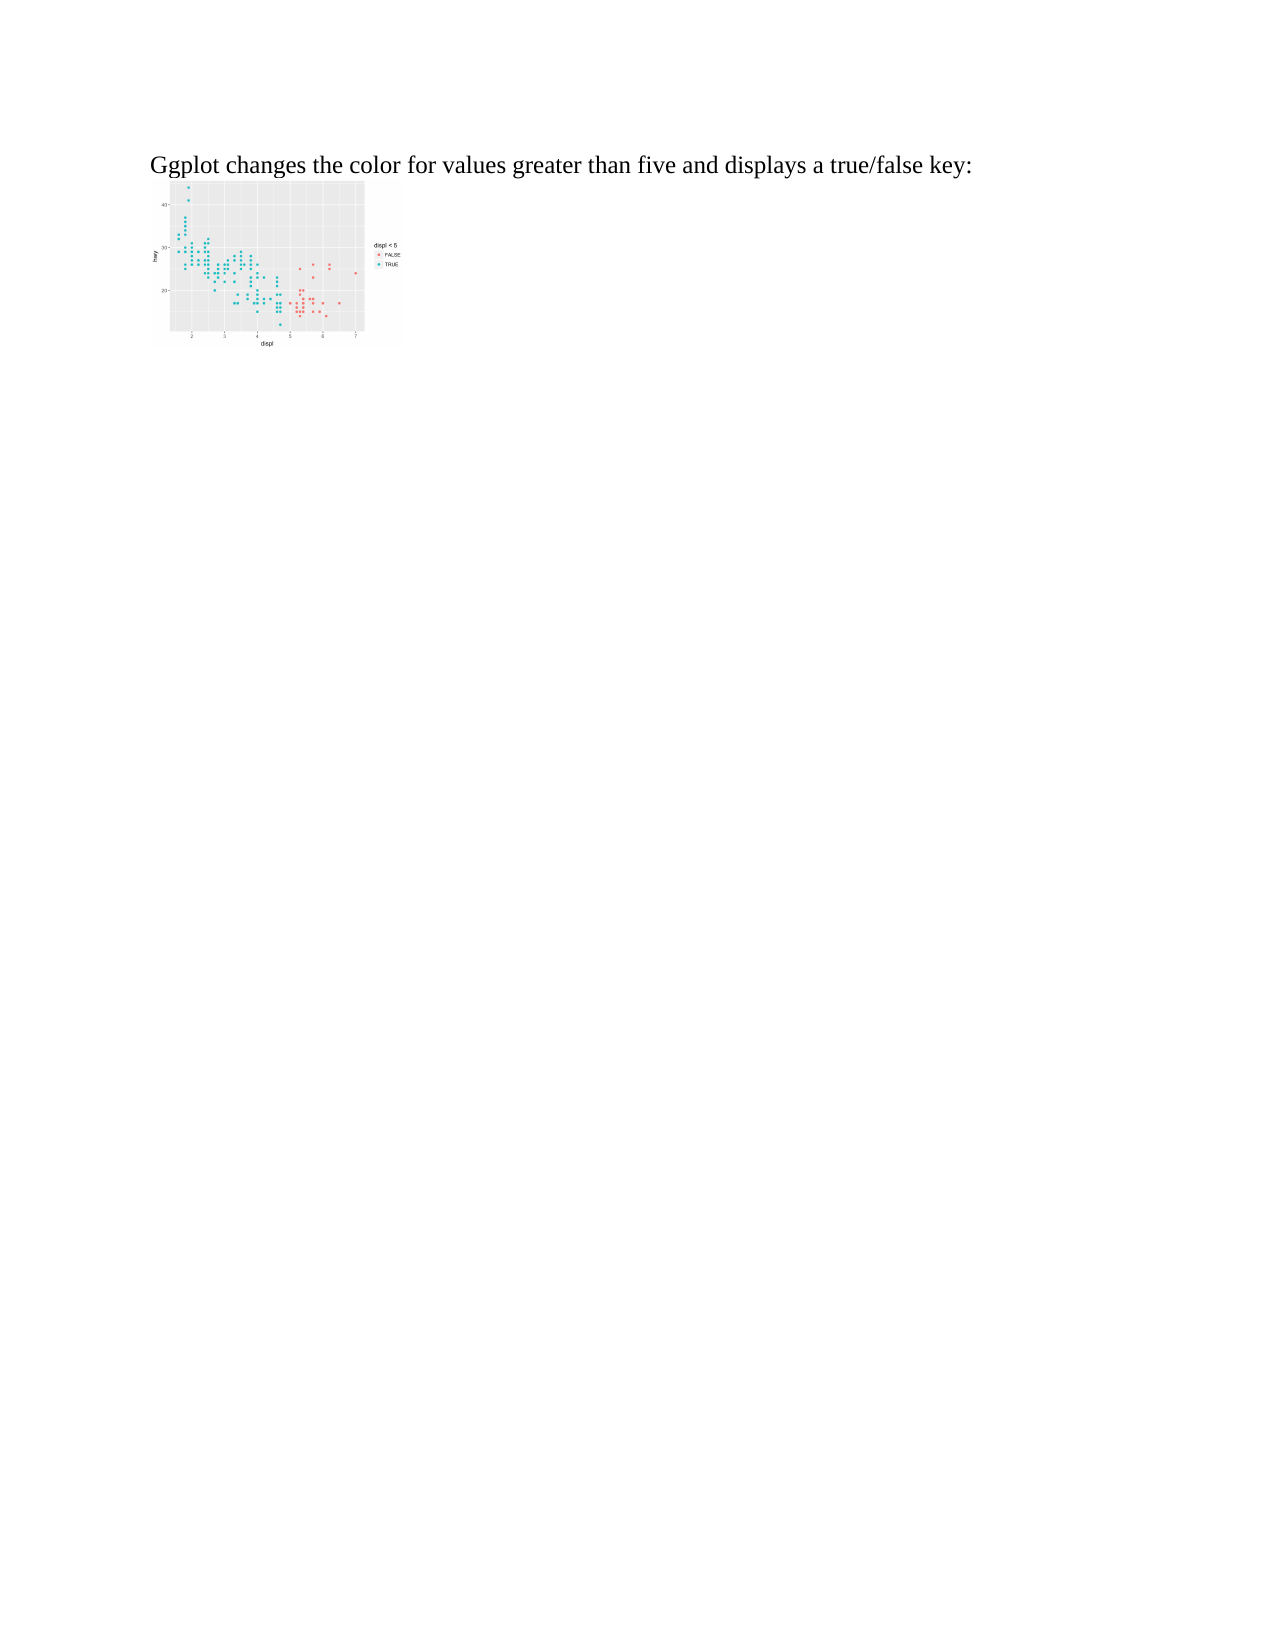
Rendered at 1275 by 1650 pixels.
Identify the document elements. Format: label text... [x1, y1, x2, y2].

picture [150, 178, 403, 348]
text Ggplot changes the color for values greater than five and displays a true/false key: [150, 150, 1125, 347]
